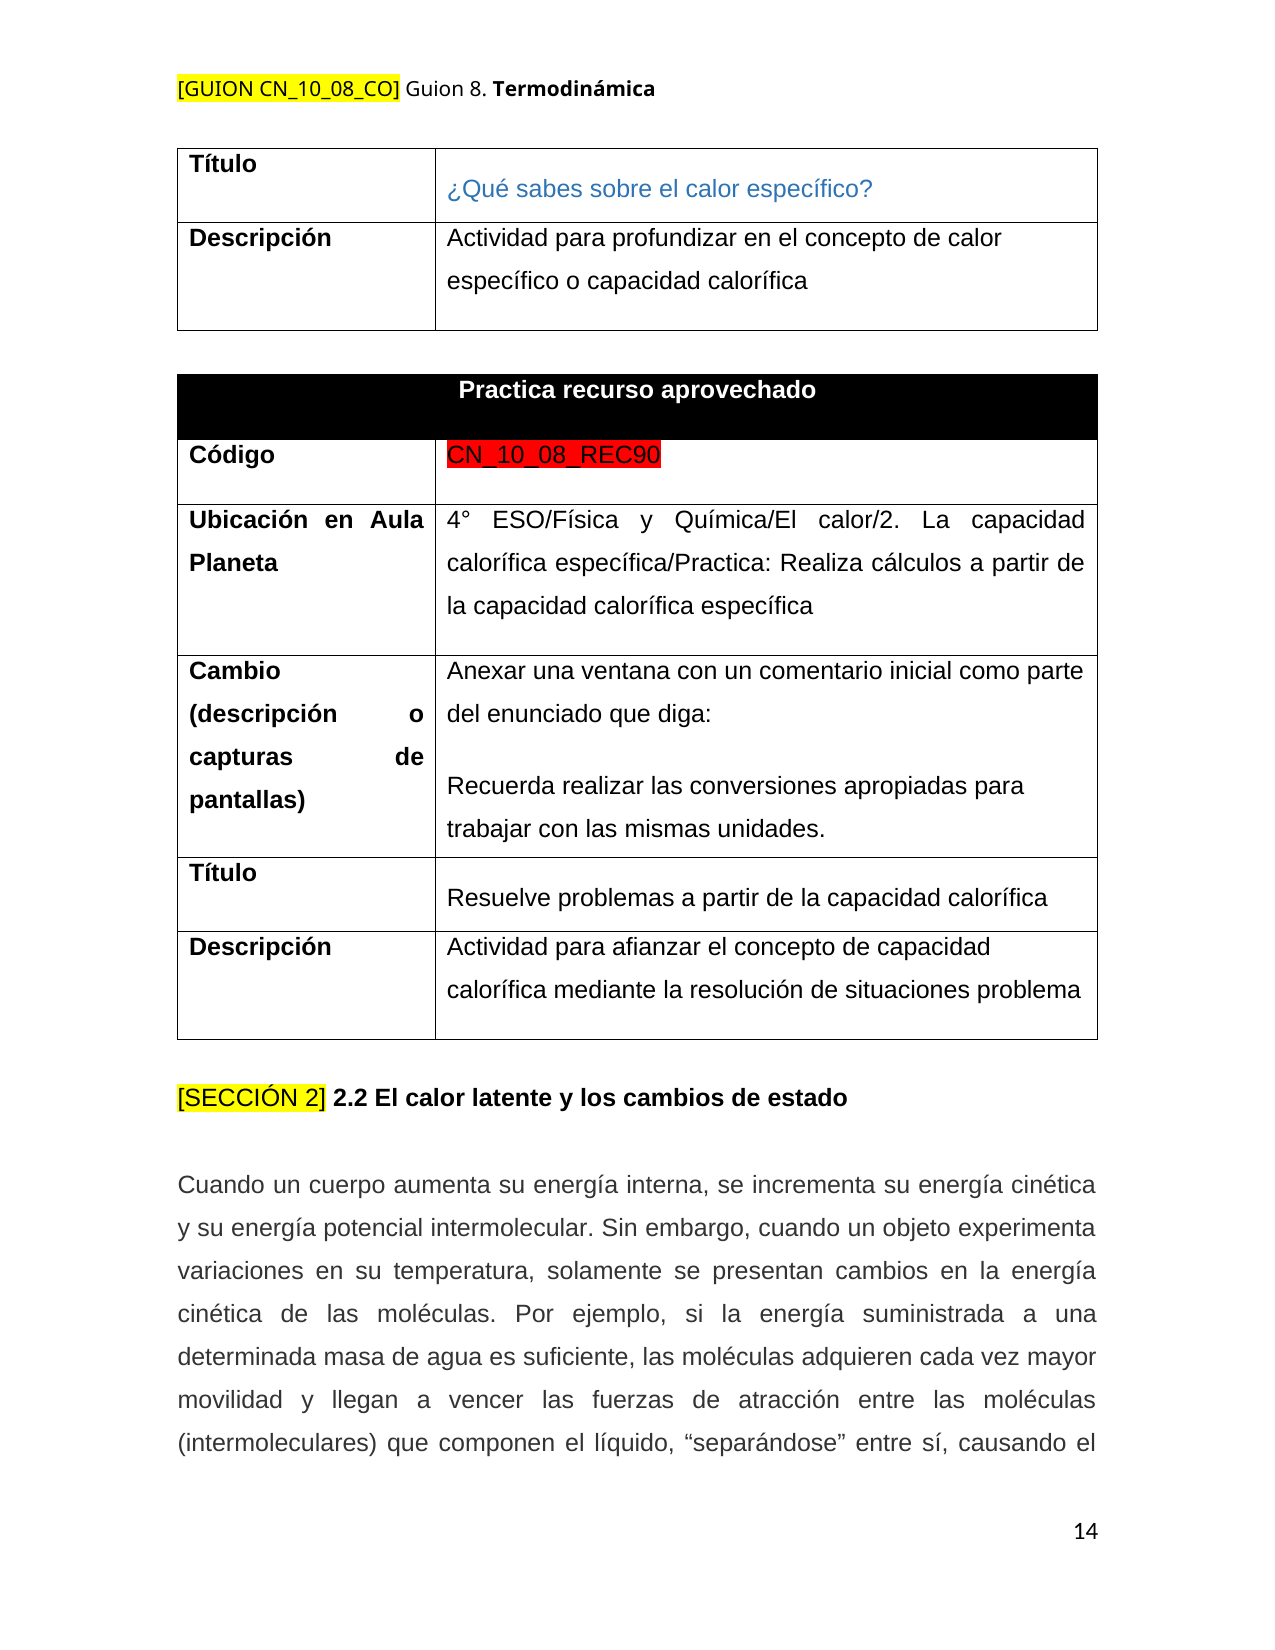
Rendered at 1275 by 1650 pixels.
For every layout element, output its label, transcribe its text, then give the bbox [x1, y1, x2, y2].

table_cell Resuelve problemas a partir de la capacidad calorífica [436, 858, 1097, 931]
table_cell ¿Qué sabes sobre el calor específico? [436, 149, 1097, 222]
table_cell 4° ESO/Física y Química/El calor/2. La capacidad calorífica específica/Practica: Realiza cálculos a partir de la capacidad calorífica específica [436, 505, 1097, 655]
table_cell Código [178, 440, 435, 503]
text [177, 1170, 1098, 1457]
table_cell Actividad para profundizar en el concepto de calor específico o capacidad calorífica [436, 223, 1097, 329]
table_cell Actividad para afianzar el concepto de capacidad calorífica mediante la resolución de situaciones problema [436, 932, 1097, 1039]
table_cell Anexar una ventana con un comentario inicial como parte del enunciado que diga: Recuerda realizar las conversiones apropiadas para trabajar con las mismas unidades. [436, 656, 1097, 857]
table_cell Título [178, 149, 435, 222]
text [SECCIÓN 2] 2.2 El calor latente y los cambios de estado [177, 1083, 1098, 1112]
table_cell Título [178, 858, 435, 931]
table_cell Descripción [178, 223, 435, 329]
table_cell CN_10_08_REC90 [436, 440, 1097, 503]
table_cell Descripción [178, 932, 435, 1039]
table_cell Ubicación en Aula Planeta [178, 505, 435, 655]
table_cell Cambio (descripción o capturas de pantallas) [178, 656, 435, 857]
table_header Practica recurso aprovechado [178, 375, 1097, 439]
